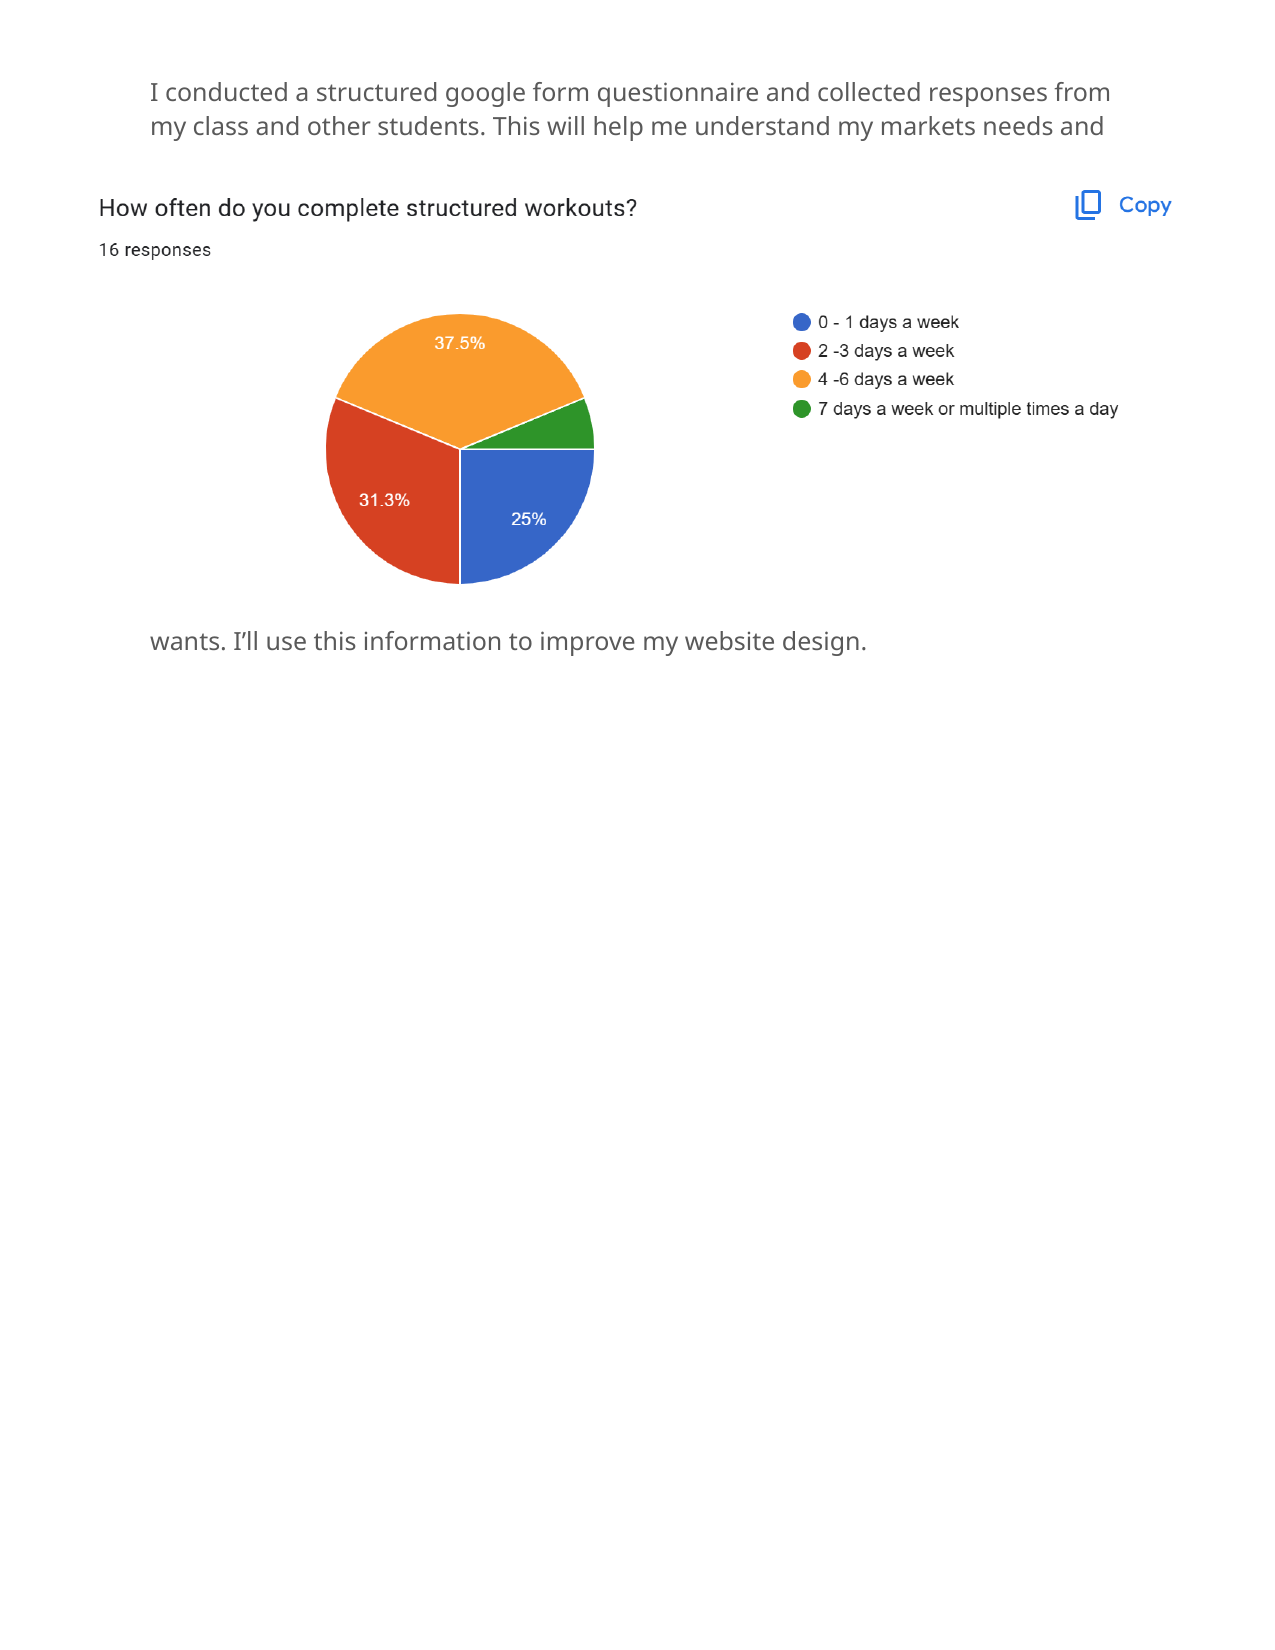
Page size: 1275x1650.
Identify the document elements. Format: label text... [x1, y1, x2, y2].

text I conducted a structured google form questionnaire and collected responses from my class and other students. This will help me understand my markets needs and wants. I’ll use this information to improve my website design. [150, 75, 1125, 167]
text I conducted a structured google form questionnaire and collected responses from my class and other students. This will help me understand my markets needs and wants. I’ll use this information to improve my website design. [150, 624, 1125, 657]
picture [75, 167, 1200, 624]
